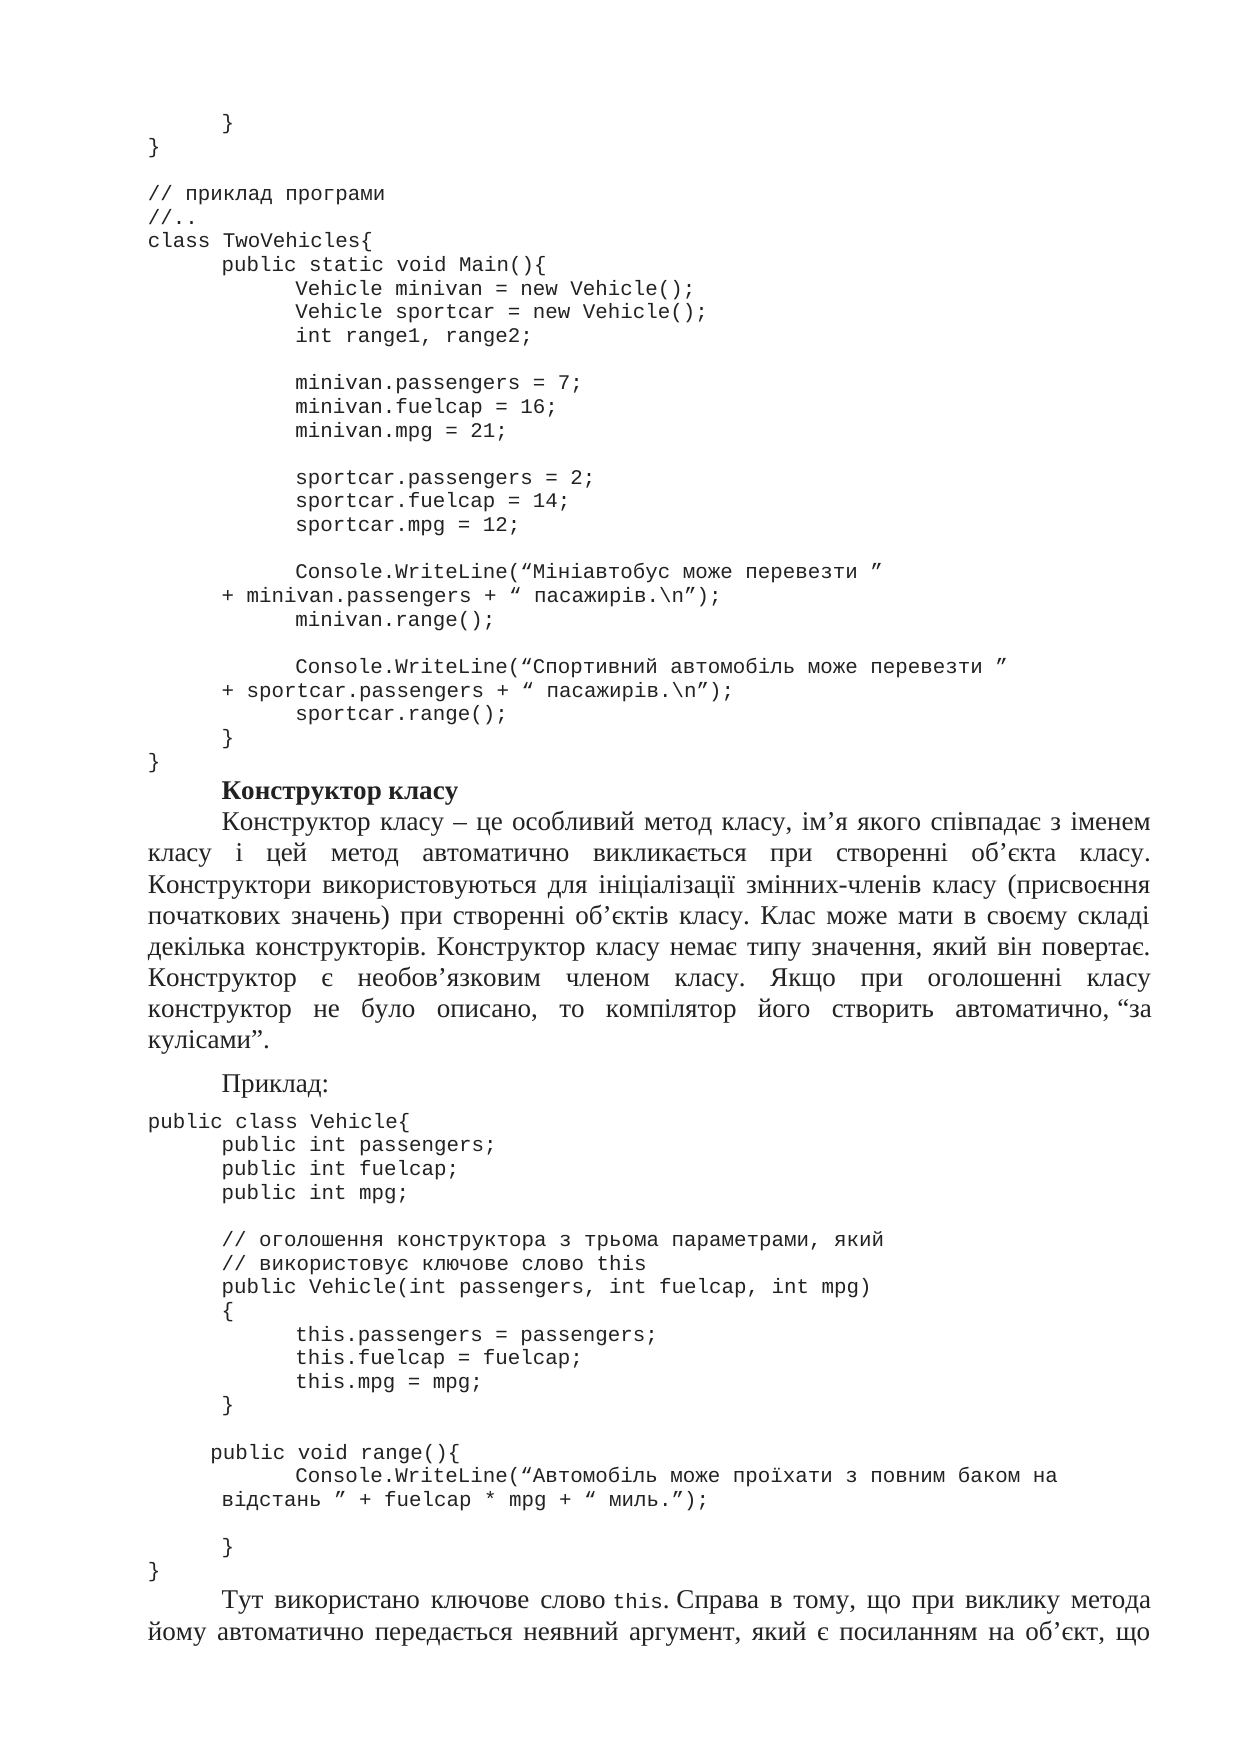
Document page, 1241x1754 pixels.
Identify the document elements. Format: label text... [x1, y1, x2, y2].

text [148, 1584, 1152, 1646]
text sportcar.range(); [221, 703, 1152, 727]
text } [221, 1394, 1152, 1418]
text } [148, 1536, 1152, 1560]
text class TwoVehicles{ [148, 230, 1152, 254]
text public void range(){ [148, 1442, 1152, 1465]
text sportcar.fuelcap = 14; [221, 491, 1152, 514]
text Приклад: [148, 1067, 1152, 1098]
text } [148, 136, 1152, 159]
text // оголошення конструктора з трьома параметрами, який [221, 1229, 1152, 1253]
text this.mpg = mpg; [295, 1371, 1152, 1394]
text minivan.passengers = 7; [221, 372, 1152, 396]
text // використовує ключове слово this [221, 1253, 1152, 1276]
text public class Vehicle{ [148, 1111, 1152, 1134]
text Vehicle minivan = new Vehicle(); [221, 278, 1152, 301]
text public static void Main(){ [148, 254, 1152, 278]
text // приклад програми [148, 183, 1152, 207]
text } [148, 751, 1152, 774]
text int range1, range2; [221, 325, 1152, 349]
text public int mpg; [221, 1182, 1152, 1205]
text Конструктор класу [148, 774, 1152, 805]
text minivan.range(); [221, 609, 1152, 632]
text { [221, 1300, 1152, 1323]
text //.. [148, 207, 1152, 230]
text this.passengers = passengers; [295, 1323, 1152, 1347]
text minivan.mpg = 21; [221, 419, 1152, 443]
text } [148, 112, 1152, 136]
text } [148, 1560, 1152, 1584]
text Console.WriteLine(“Автомобіль може проїхати з повним баком на відстань ” + fuelcap * mpg + “ миль.”); [221, 1465, 1152, 1513]
text Console.WriteLine(“Мініавтобус може перевезти ” + minivan.passengers + “ пасажирів.\n”); [221, 561, 1152, 609]
text this.fuelcap = fuelcap; [295, 1347, 1152, 1371]
text sportcar.passengers = 2; [221, 467, 1152, 491]
text sportcar.mpg = 12; [221, 514, 1152, 538]
text public Vehicle(int passengers, int fuelcap, int mpg) [221, 1276, 1152, 1300]
text Vehicle sportcar = new Vehicle(); [221, 301, 1152, 325]
text } [148, 727, 1152, 751]
text Console.WriteLine(“Спортивний автомобіль може перевезти ” + sportcar.passengers + “ пасажирів.\n”); [221, 656, 1152, 703]
text Конструктор класу – це особливий метод класу, ім’я якого співпадає з іменем класу і цей метод автоматично викликається при створенні об’єкта класу. Конструктори використовуються для ініціалізації змінних-членів класу (присвоєння початкових значень) при створенні об’єктів класу. Клас може мати в своєму складі декілька конструкторів. Конструктор класу немає типу значення, який він повертає. Конструктор є необов’язковим членом класу. Якщо при оголошенні класу конструктор не було описано, то компілятор його створить автоматично, “за кулісами”. [148, 805, 1152, 1054]
text public int passengers; [148, 1134, 1152, 1158]
text minivan.fuelcap = 16; [221, 396, 1152, 419]
text public int fuelcap; [148, 1158, 1152, 1182]
